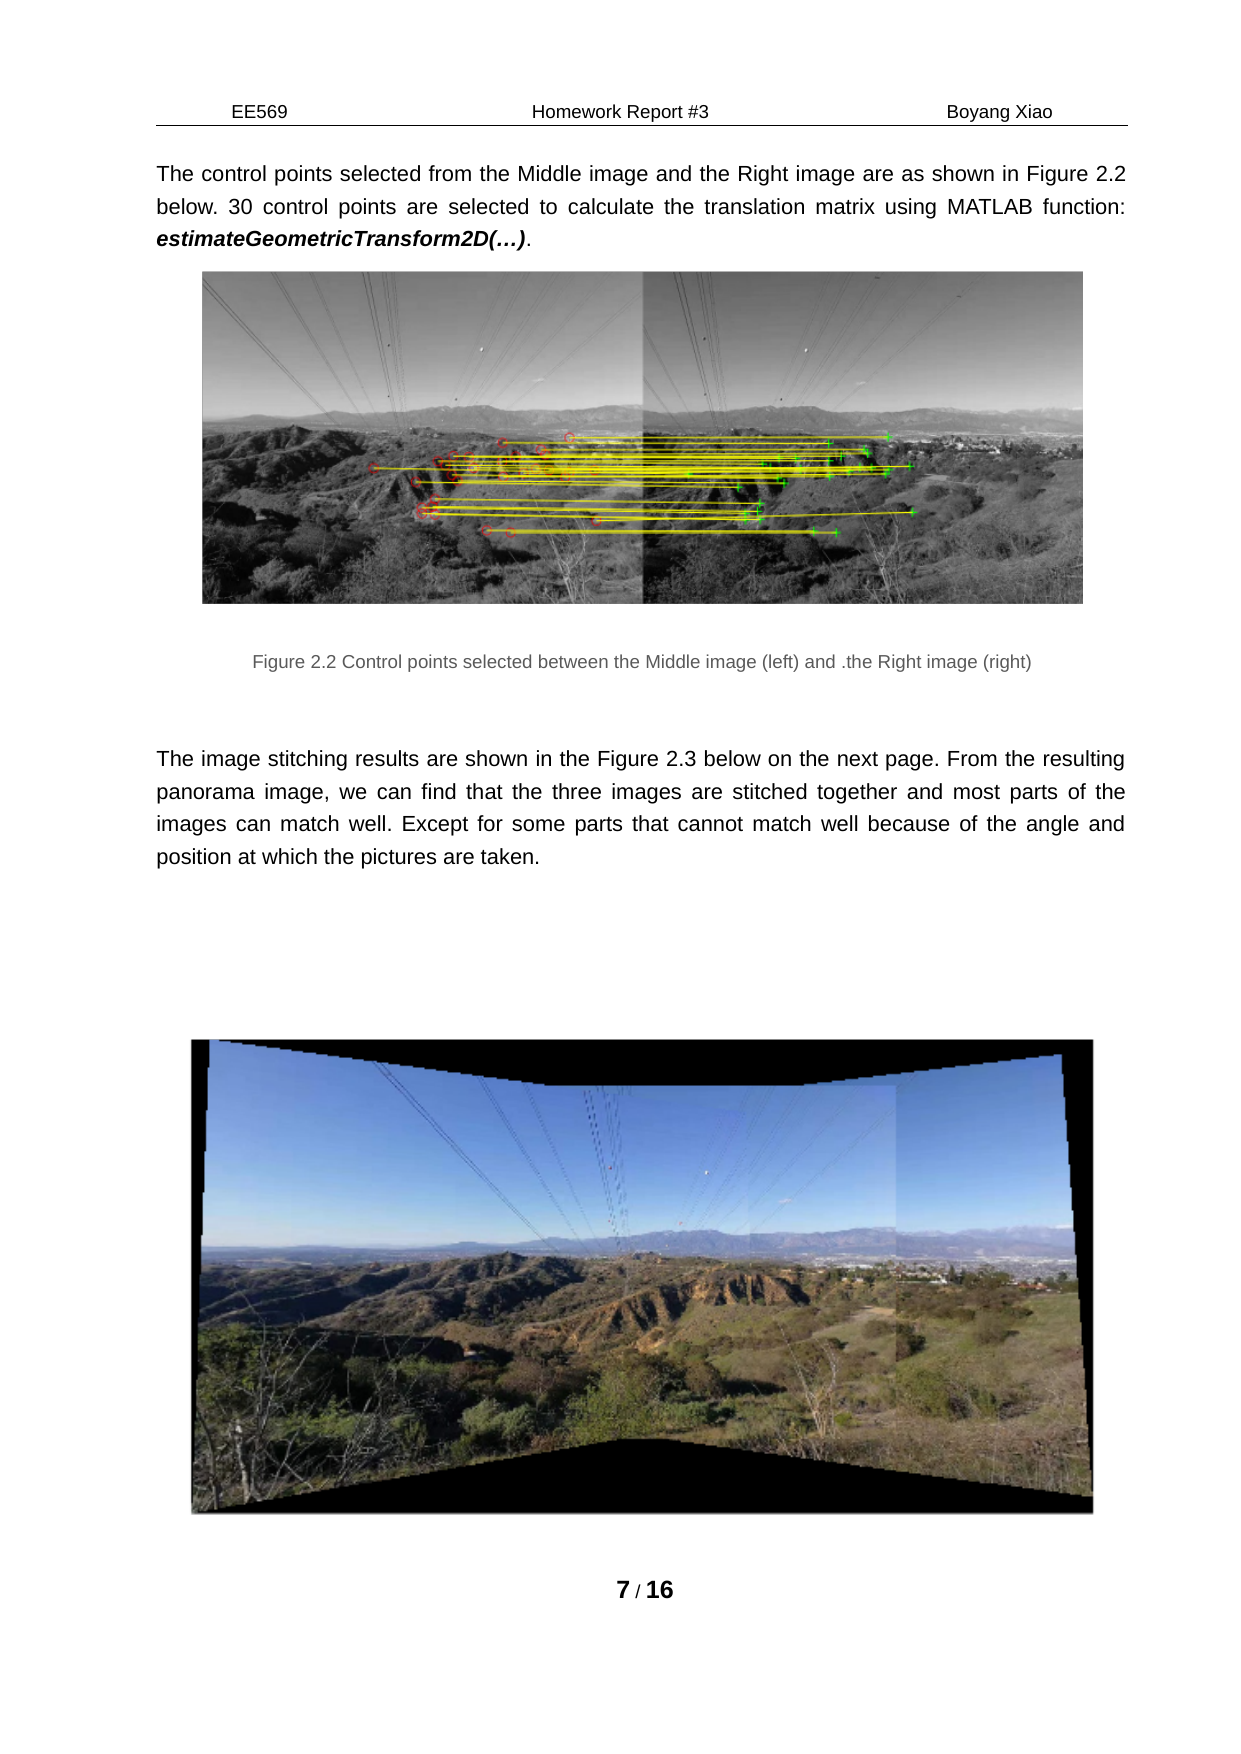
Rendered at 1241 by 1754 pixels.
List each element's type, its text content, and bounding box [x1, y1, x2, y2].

text The control points selected from the Middle image and the Right image are as shown in Figure 2.2 below. 30 control points are selected to calculate the translation matrix using MATLAB function: estimateGeometricTransform2D(…). [156, 158, 1128, 255]
text The image stitching results are shown in the Figure 2.3 below on the next page. From the resulting panorama image, we can find that the three images are stitched together and most parts of the images can match well. Except for some parts that cannot match well because of the angle and position at which the pictures are taken. [156, 743, 1128, 873]
text Figure 2.2 Control points selected between the Middle image (left) and .the Right image (right) [156, 645, 1128, 678]
picture [187, 1035, 1097, 1518]
